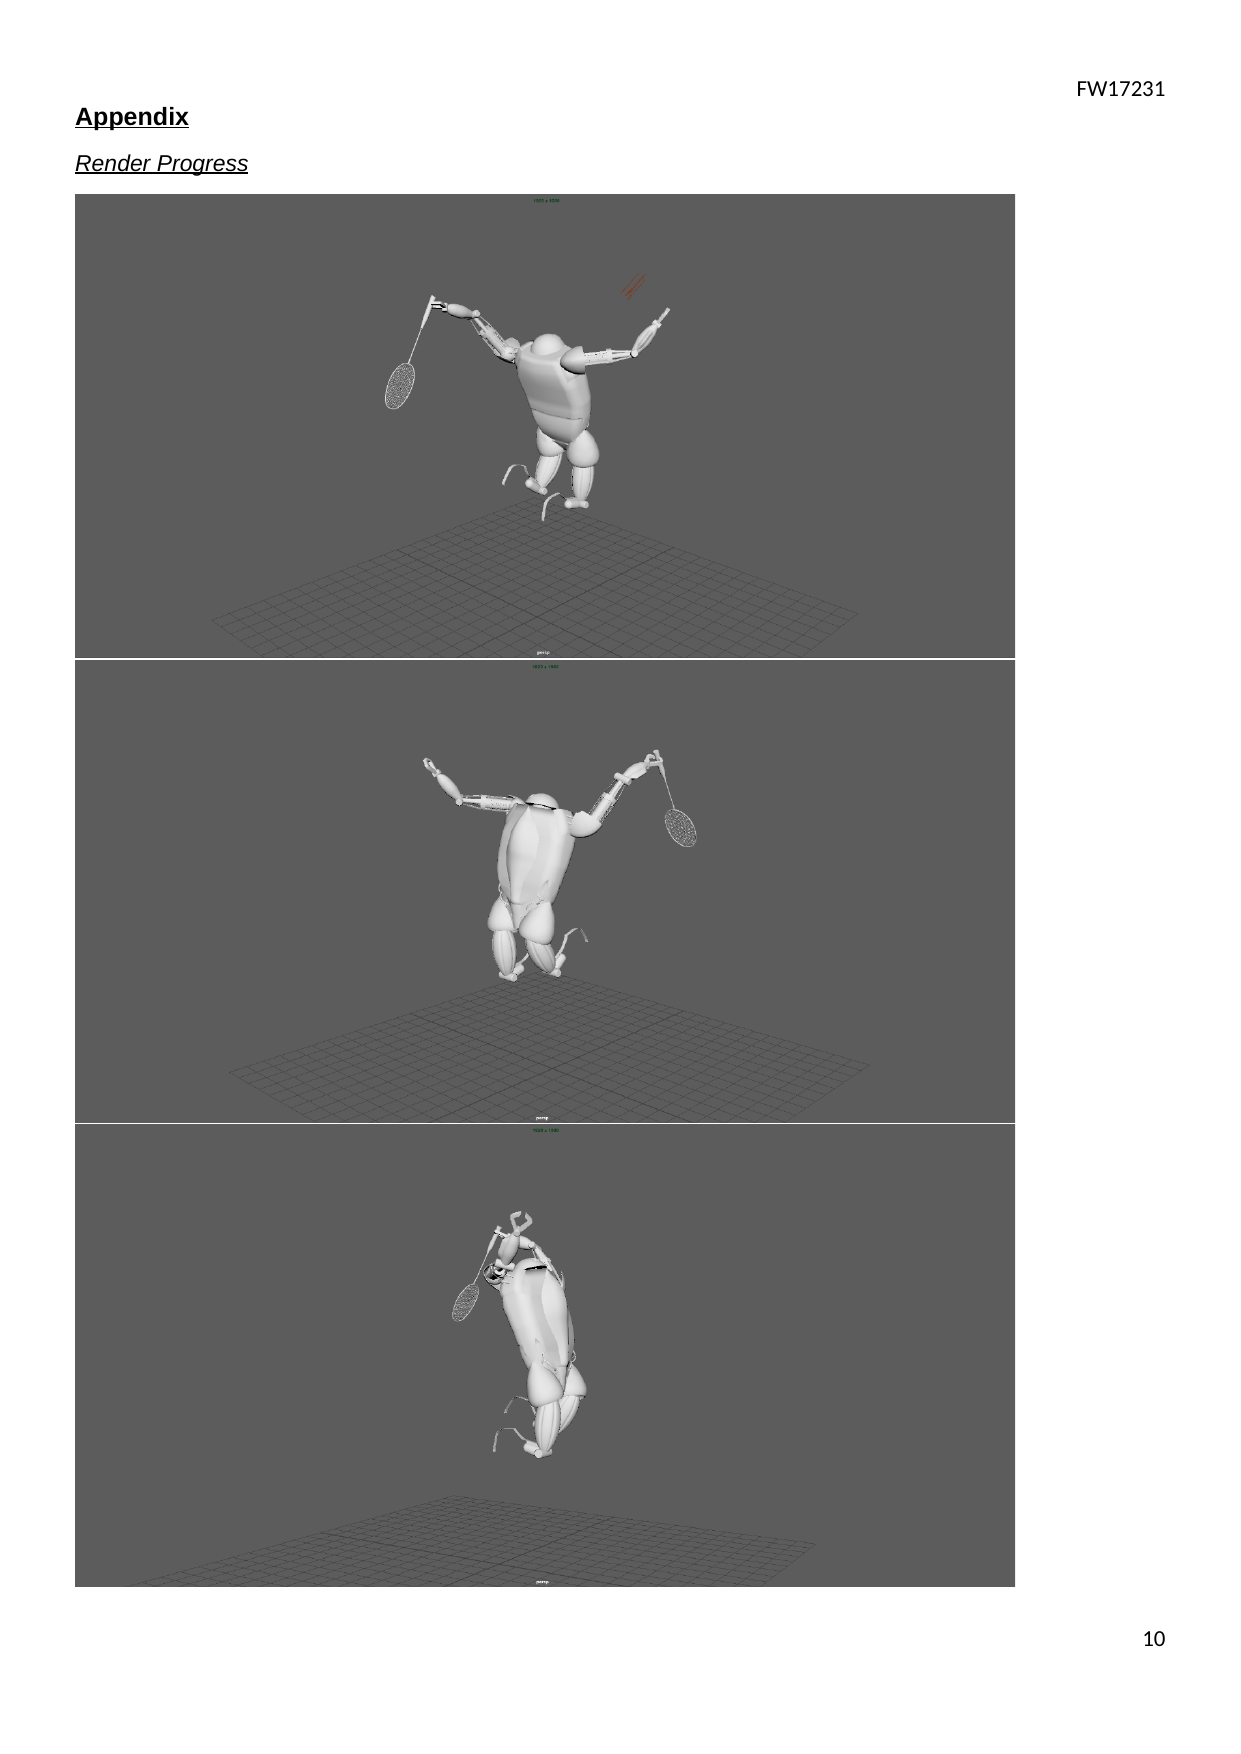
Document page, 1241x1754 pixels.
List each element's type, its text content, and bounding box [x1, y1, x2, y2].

picture [75, 194, 1016, 658]
text Appendix [75, 102, 1165, 131]
picture [75, 660, 1016, 1123]
picture [75, 1124, 1016, 1587]
text Render Progress [75, 149, 1165, 176]
